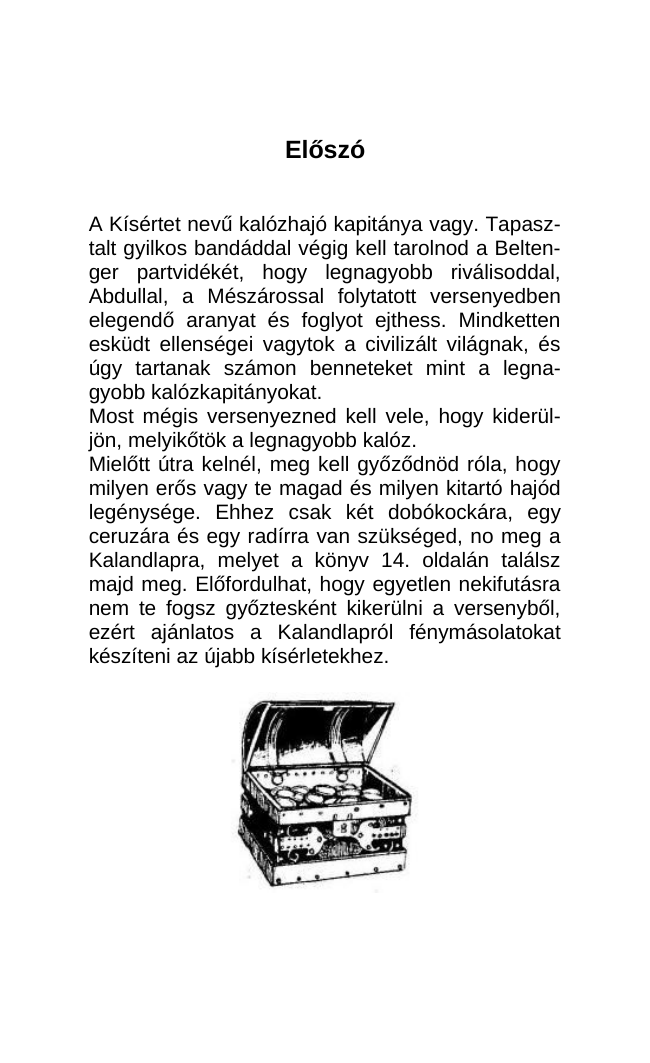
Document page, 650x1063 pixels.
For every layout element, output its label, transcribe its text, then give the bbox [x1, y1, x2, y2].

text A Kísértet nevű kalózhajó kapitánya vagy. Tapasz- talt gyilkos bandáddal végig kell tarolnod a Belten- ger partvidékét, hogy legnagyobb riválisoddal, Abdullal, a Mészárossal folytatott versenyedben elegendő aranyat és foglyot ejthess. Mindketten esküdt ellenségei vagytok a civilizált világnak, és úgy tartanak számon benneteket mint a legna- gyobb kalózkapitányokat. [88, 212, 561, 404]
text Most mégis versenyezned kell vele, hogy kiderül- jön, melyikőtök a legnagyobb kalóz. [88, 404, 561, 452]
text Mielőtt útra kelnél, meg kell győződnöd róla, hogy milyen erős vagy te magad és milyen kitartó hajód legénysége. Ehhez csak két dobókockára, egy ceruzára és egy radírra van szükséged, no meg a Kalandlapra, melyet a könyv 14. oldalán találsz majd meg. Előfordulhat, hogy egyetlen nekifutásra nem te fogsz győztesként kikerülni a versenyből, ezért ajánlatos a Kalandlapról fénymásolatokat készíteni az újabb kísérletekhez. [88, 452, 561, 668]
title Előszó [159, 135, 491, 164]
picture [230, 692, 419, 893]
